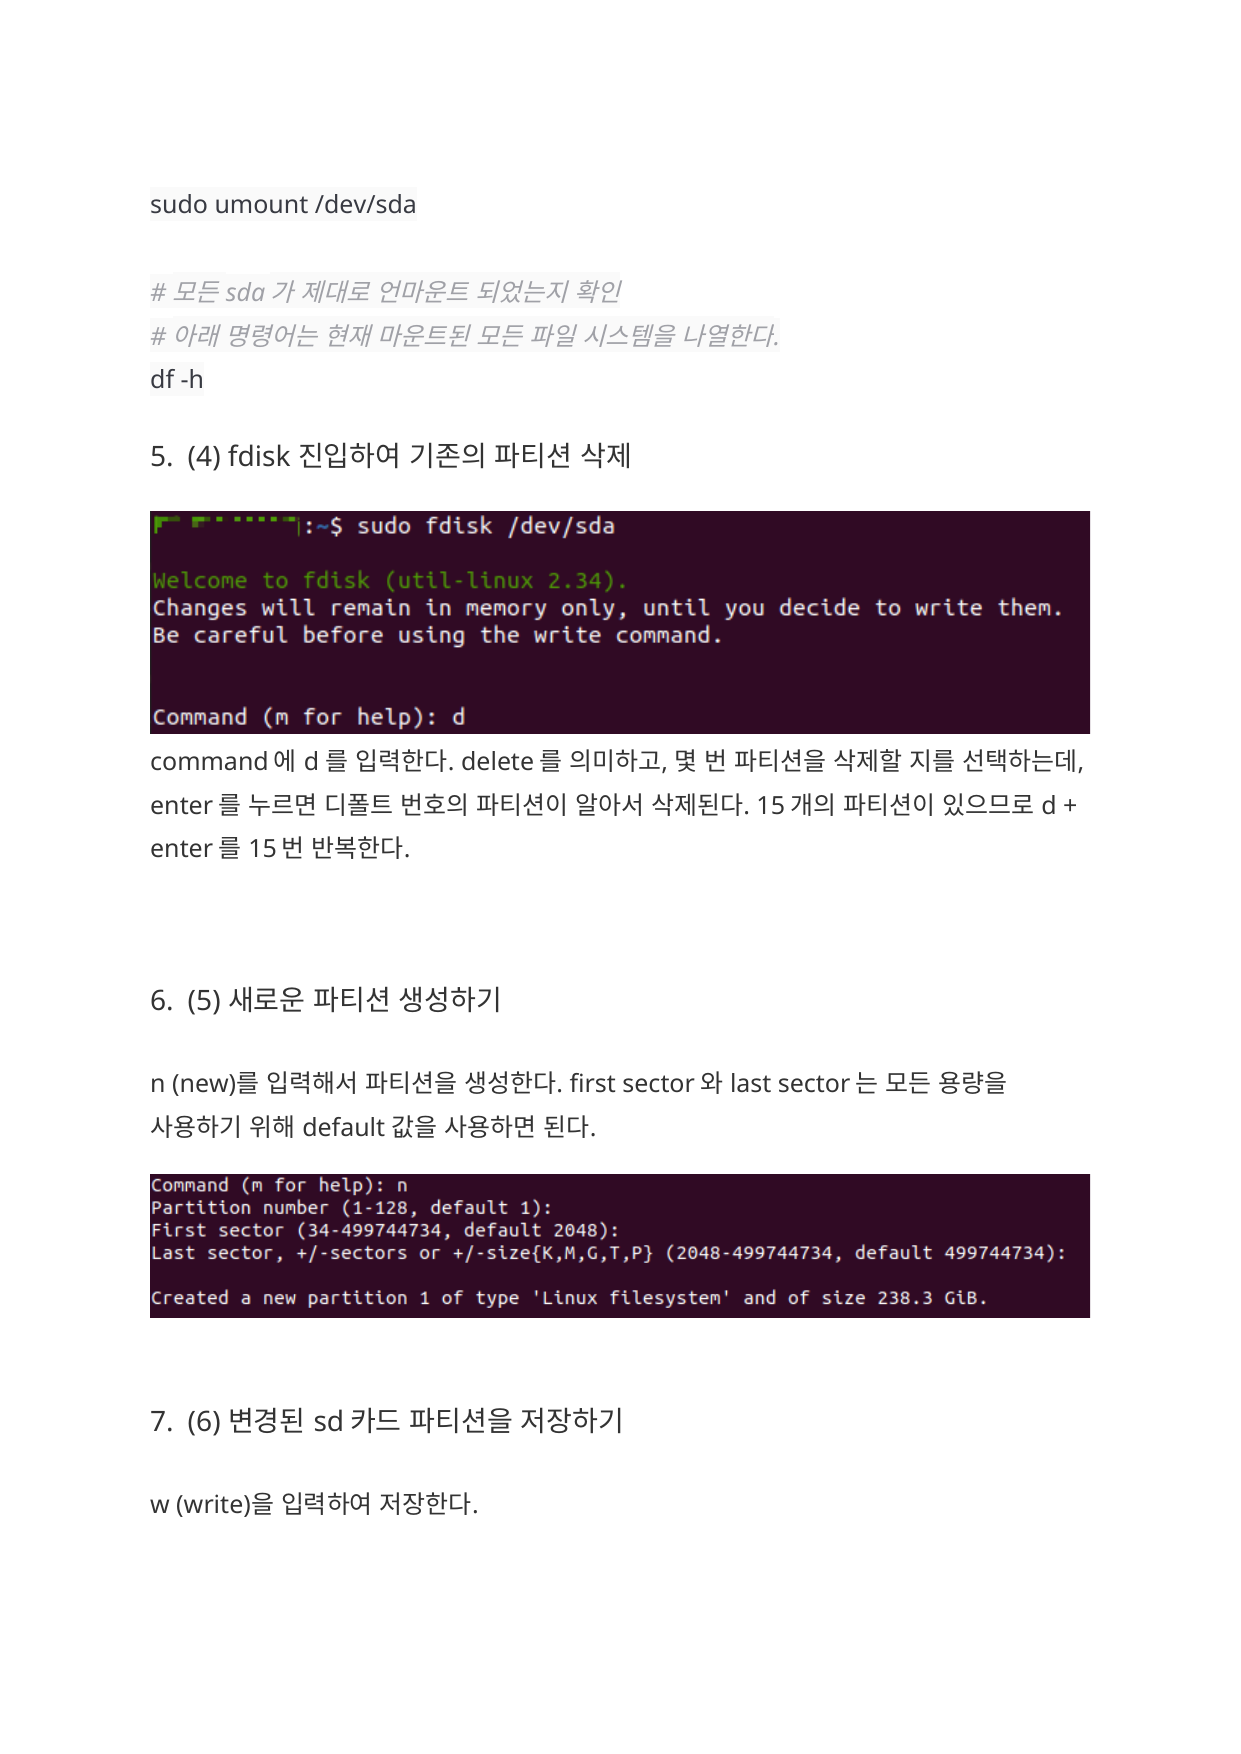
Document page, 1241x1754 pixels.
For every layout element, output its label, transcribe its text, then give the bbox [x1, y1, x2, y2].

text df -h [150, 352, 1090, 396]
text command에 d 를 입력한다. delete를 의미하고, 몇 번 파티션을 삭제할 지를 선택하는데, enter를 누르면 디폴트 번호의 파티션이 알아서 삭제된다. 15개의 파티션이 있으므로 d + enter를 15번 반복한다. [150, 734, 1090, 865]
text # 아래 명령어는 현재 마운트된 모든 파일 시스템을 나열한다. [150, 308, 1090, 352]
picture [150, 511, 1091, 734]
list (5) 새로운 파티션 생성하기 [150, 978, 1090, 1018]
text w (write)을 입력하여 저장한다. [150, 1477, 1090, 1521]
picture [150, 1174, 1091, 1318]
text # 모든 sda가 제대로 언마운트 되었는지 확인 [150, 265, 1090, 308]
list (4) fdisk 진입하여 기존의 파티션 삭제 [150, 433, 1090, 474]
text sudo umount /dev/sda [150, 177, 1090, 221]
list (6) 변경된 sd카드 파티션을 저장하기 [150, 1399, 1090, 1439]
text n (new)를 입력해서 파티션을 생성한다. first sector와 last sector는 모든 용량을 사용하기 위해 default 값을 사용하면 된다. [150, 1056, 1090, 1143]
